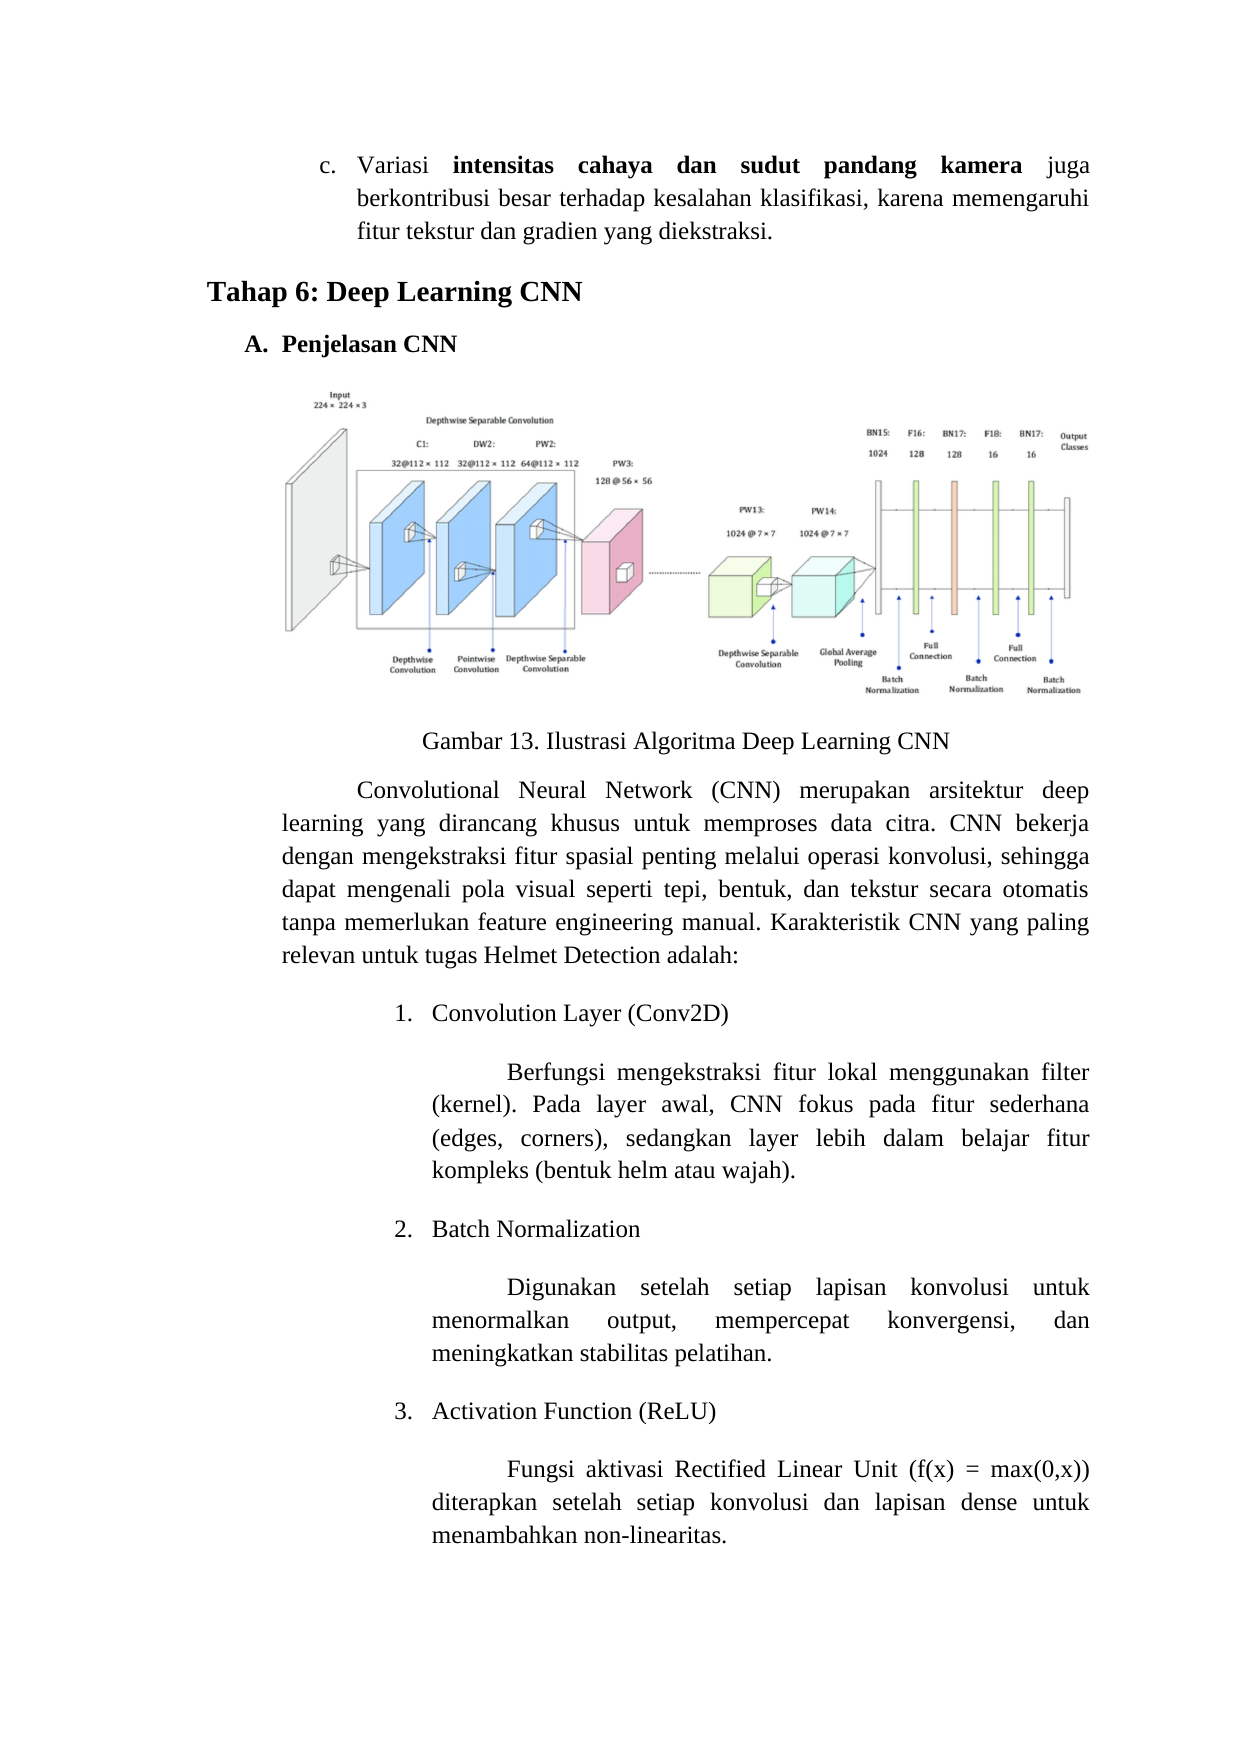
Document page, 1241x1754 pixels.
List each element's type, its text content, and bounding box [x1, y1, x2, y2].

list Batch Normalization [394, 1214, 1090, 1242]
text Fungsi aktivasi Rectified Linear Unit (f(x) = max(0,x)) diterapkan setelah setiap konvolusi dan lapisan dense untuk menambahkan non-linearitas. [432, 1454, 1090, 1548]
subtitle Penjelasan CNN [244, 329, 1090, 358]
text Berfungsi mengekstraksi fitur lokal menggunakan filter (kernel). Pada layer awal, CNN fokus pada fitur sederhana (edges, corners), sedangkan layer lebih dalam belajar fitur kompleks (bentuk helm atau wajah). [432, 1057, 1090, 1184]
text Convolutional Neural Network (CNN) merupakan arsitektur deep learning yang dirancang khusus untuk memproses data citra. CNN bekerja dengan mengekstraksi fitur spasial penting melalui operasi konvolusi, sehingga dapat mengenali pola visual seperti tepi, bentuk, dan tekstur secara otomatis tanpa memerlukan feature engineering manual. Karakteristik CNN yang paling relevan untuk tugas Helmet Detection adalah: [282, 775, 1090, 969]
text Gambar 13. Ilustrasi Algoritma Deep Learning CNN [207, 726, 1090, 754]
subtitle Tahap 6: Deep Learning CNN [207, 274, 1090, 308]
list Convolution Layer (Conv2D) [394, 998, 1090, 1027]
list Activation Function (ReLU) [394, 1396, 1090, 1424]
text Digunakan setelah setiap lapisan konvolusi untuk menormalkan output, mempercepat konvergensi, dan meningkatkan stabilitas pelatihan. [432, 1272, 1090, 1366]
list Variasi intensitas cahaya dan sudut pandang kamera juga berkontribusi besar terhadap kesalahan klasifikasi, karena memengaruhi fitur tekstur dan gradien yang diekstraksi. [319, 150, 1090, 245]
picture [282, 387, 1091, 697]
